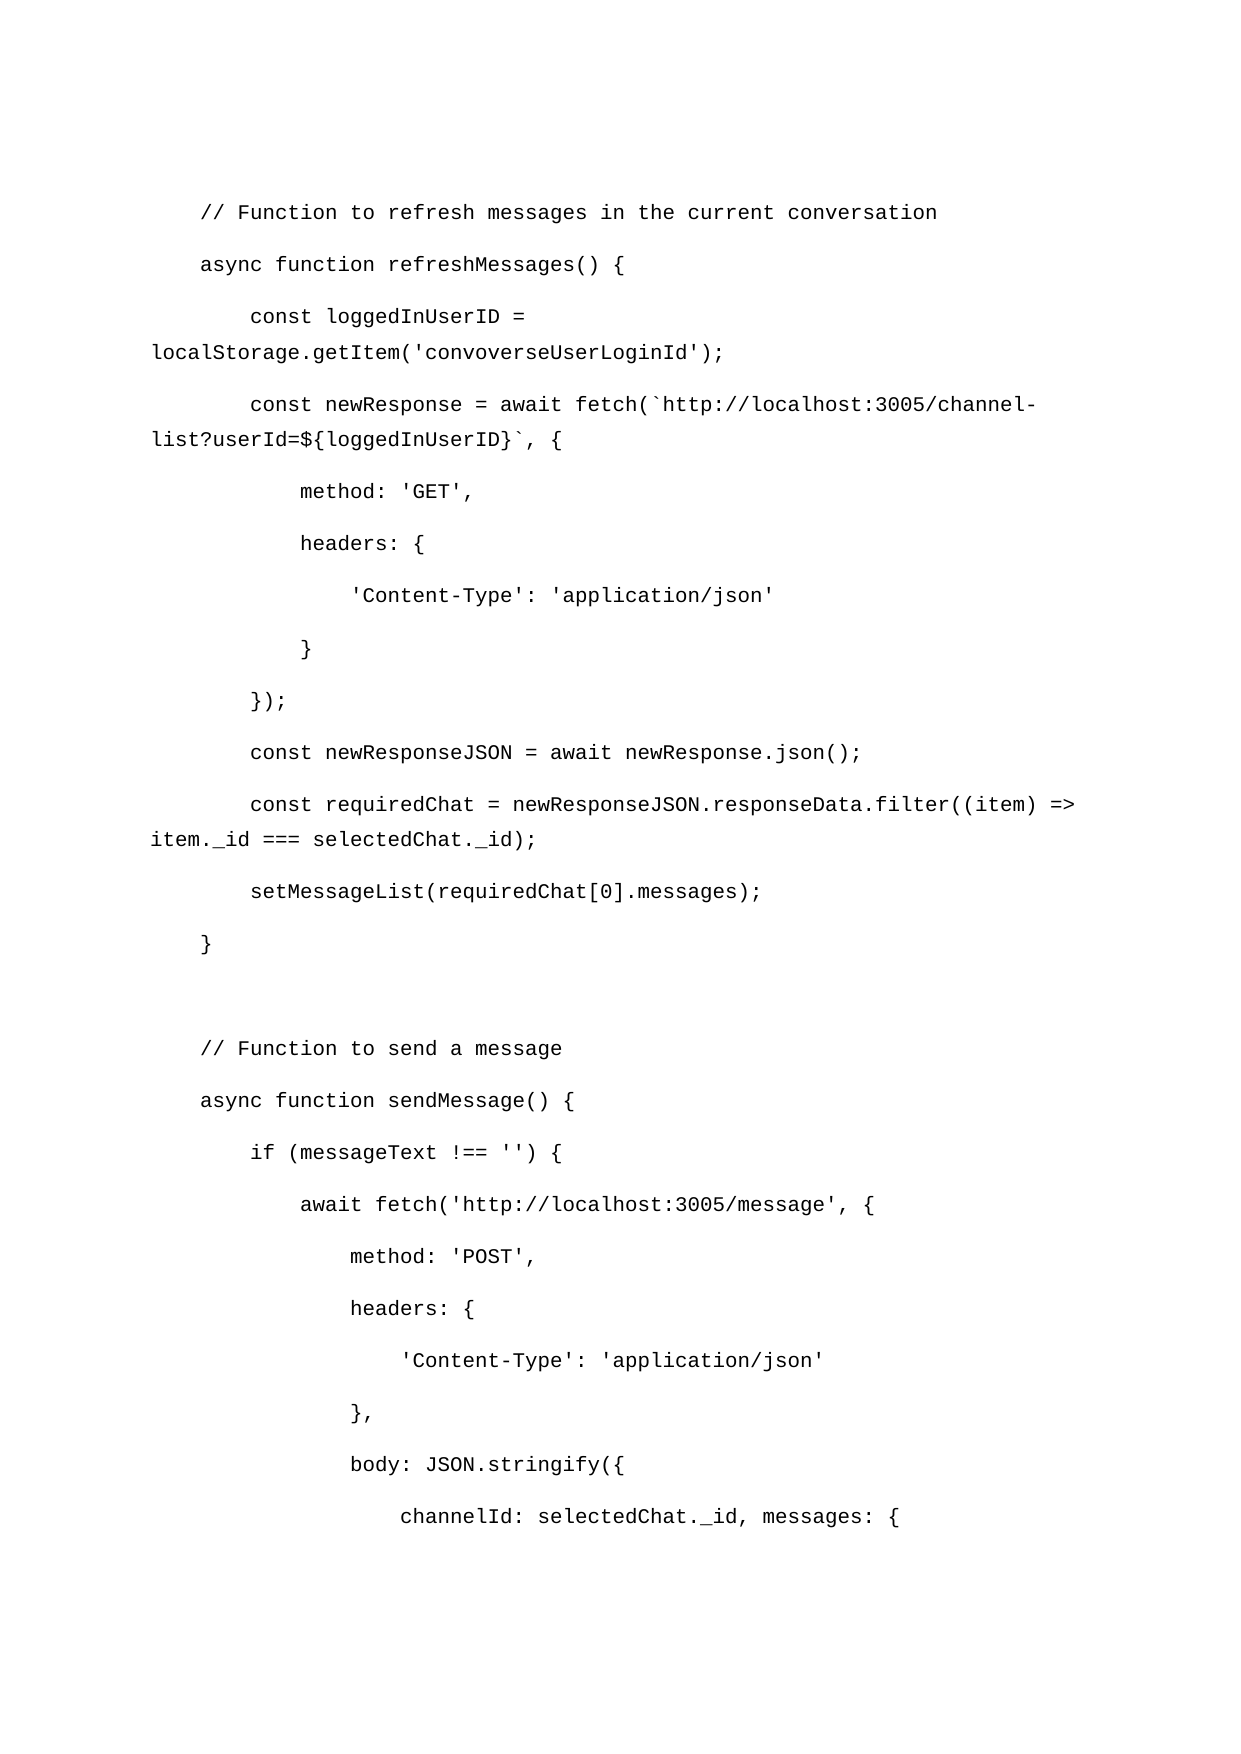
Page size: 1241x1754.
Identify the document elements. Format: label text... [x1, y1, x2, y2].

text const newResponse = await fetch(`http://localhost:3005/channel-list?userId=${loggedInUserID}`, { [150, 394, 1090, 453]
text headers: { [150, 533, 1090, 557]
text 'Content-Type': 'application/json' [150, 1350, 1090, 1374]
text headers: { [150, 1298, 1090, 1322]
text body: JSON.stringify({ [150, 1454, 1090, 1478]
text // Function to send a message [150, 1037, 1090, 1061]
text const newResponseJSON = await newResponse.json(); [150, 742, 1090, 765]
text }, [150, 1402, 1090, 1426]
text channelId: selectedChat._id, messages: { [150, 1506, 1090, 1530]
text }); [150, 689, 1090, 713]
text const requiredChat = newResponseJSON.responseData.filter((item) => item._id === selectedChat._id); [150, 794, 1090, 853]
text 'Content-Type': 'application/json' [150, 585, 1090, 609]
text async function sendMessage() { [150, 1089, 1090, 1113]
text await fetch('http://localhost:3005/message', { [150, 1194, 1090, 1217]
text method: 'POST', [150, 1246, 1090, 1269]
text setMessageList(requiredChat[0].messages); [150, 881, 1090, 905]
text method: 'GET', [150, 481, 1090, 505]
text // Function to refresh messages in the current conversation [150, 202, 1090, 226]
text } [150, 933, 1090, 957]
text } [150, 637, 1090, 661]
text if (messageText !== '') { [150, 1142, 1090, 1165]
text async function refreshMessages() { [150, 254, 1090, 278]
text const loggedInUserID = localStorage.getItem('convoverseUserLoginId'); [150, 306, 1090, 365]
